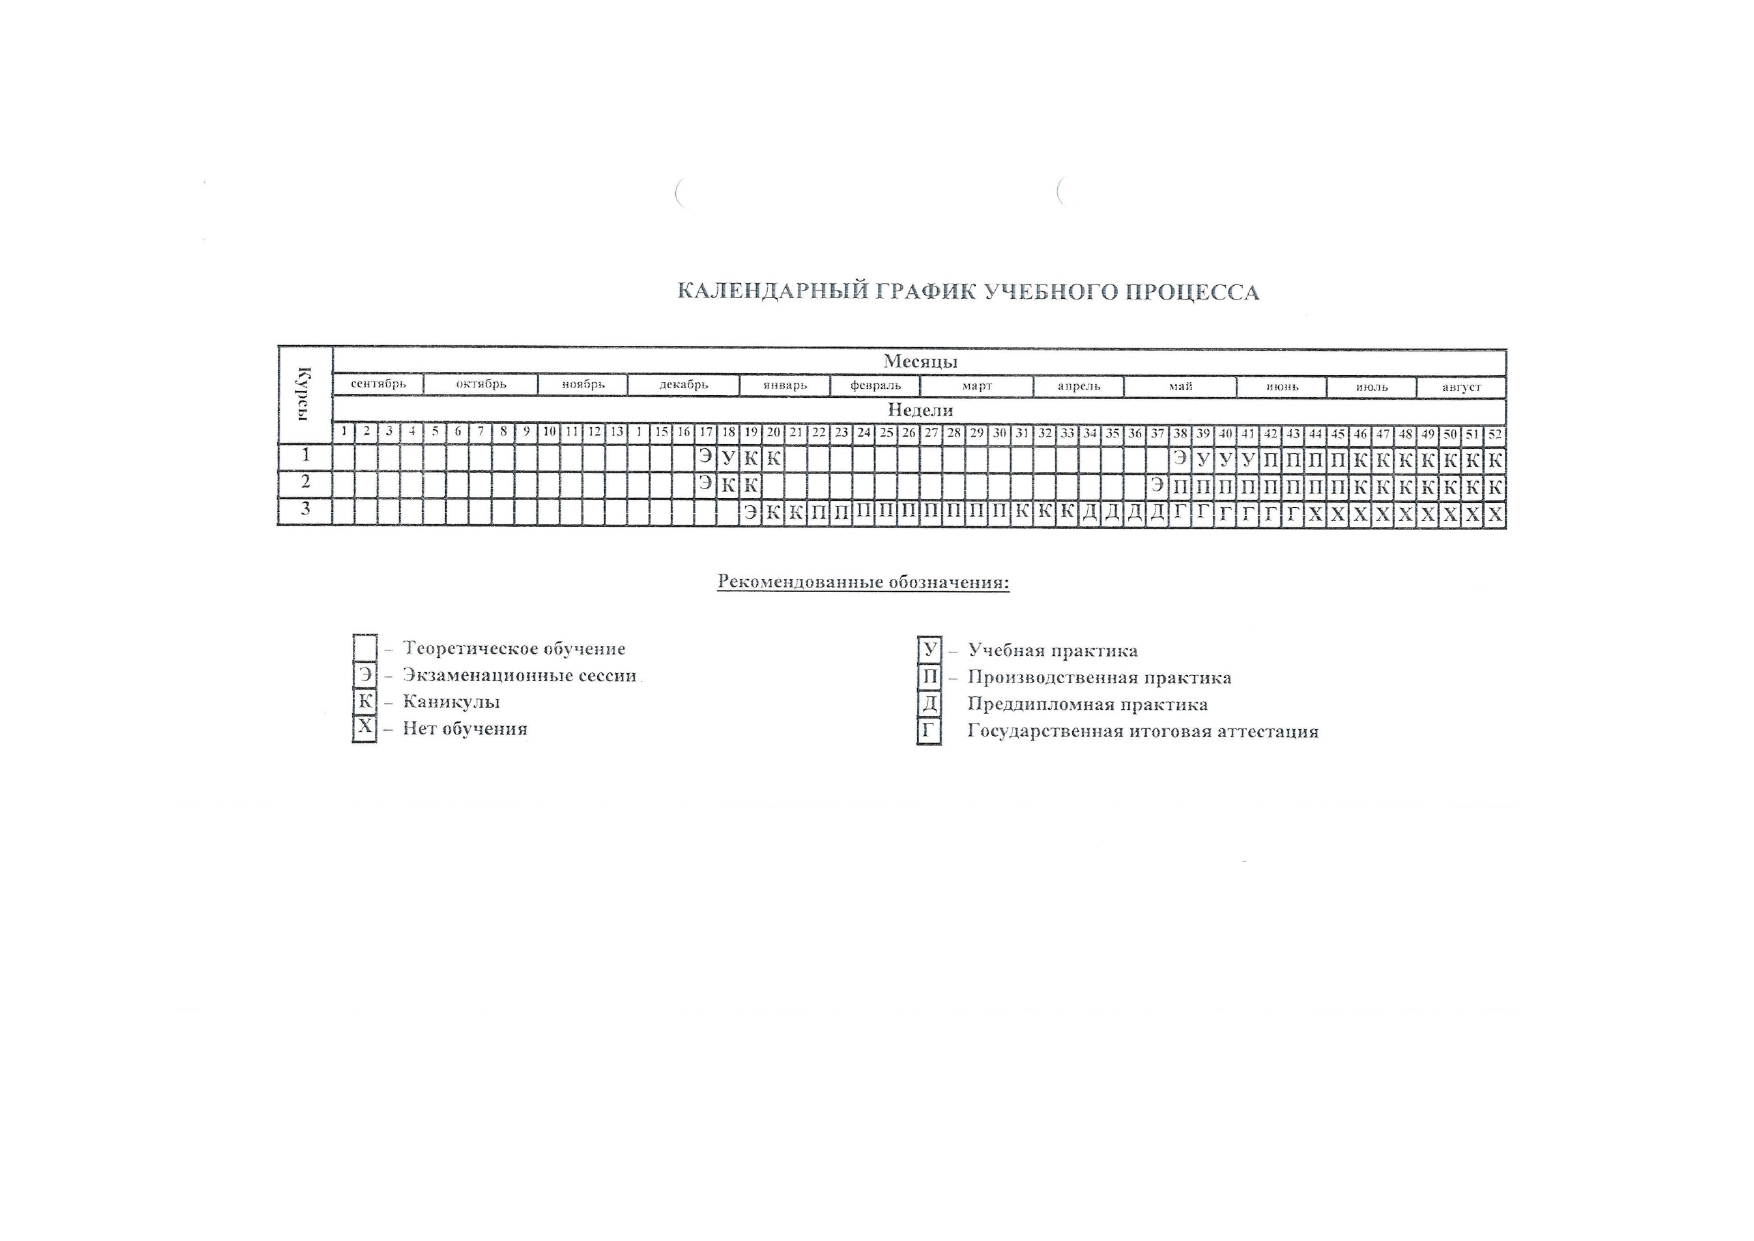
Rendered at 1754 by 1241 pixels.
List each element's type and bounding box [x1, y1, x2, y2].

picture [171, 153, 1583, 1141]
